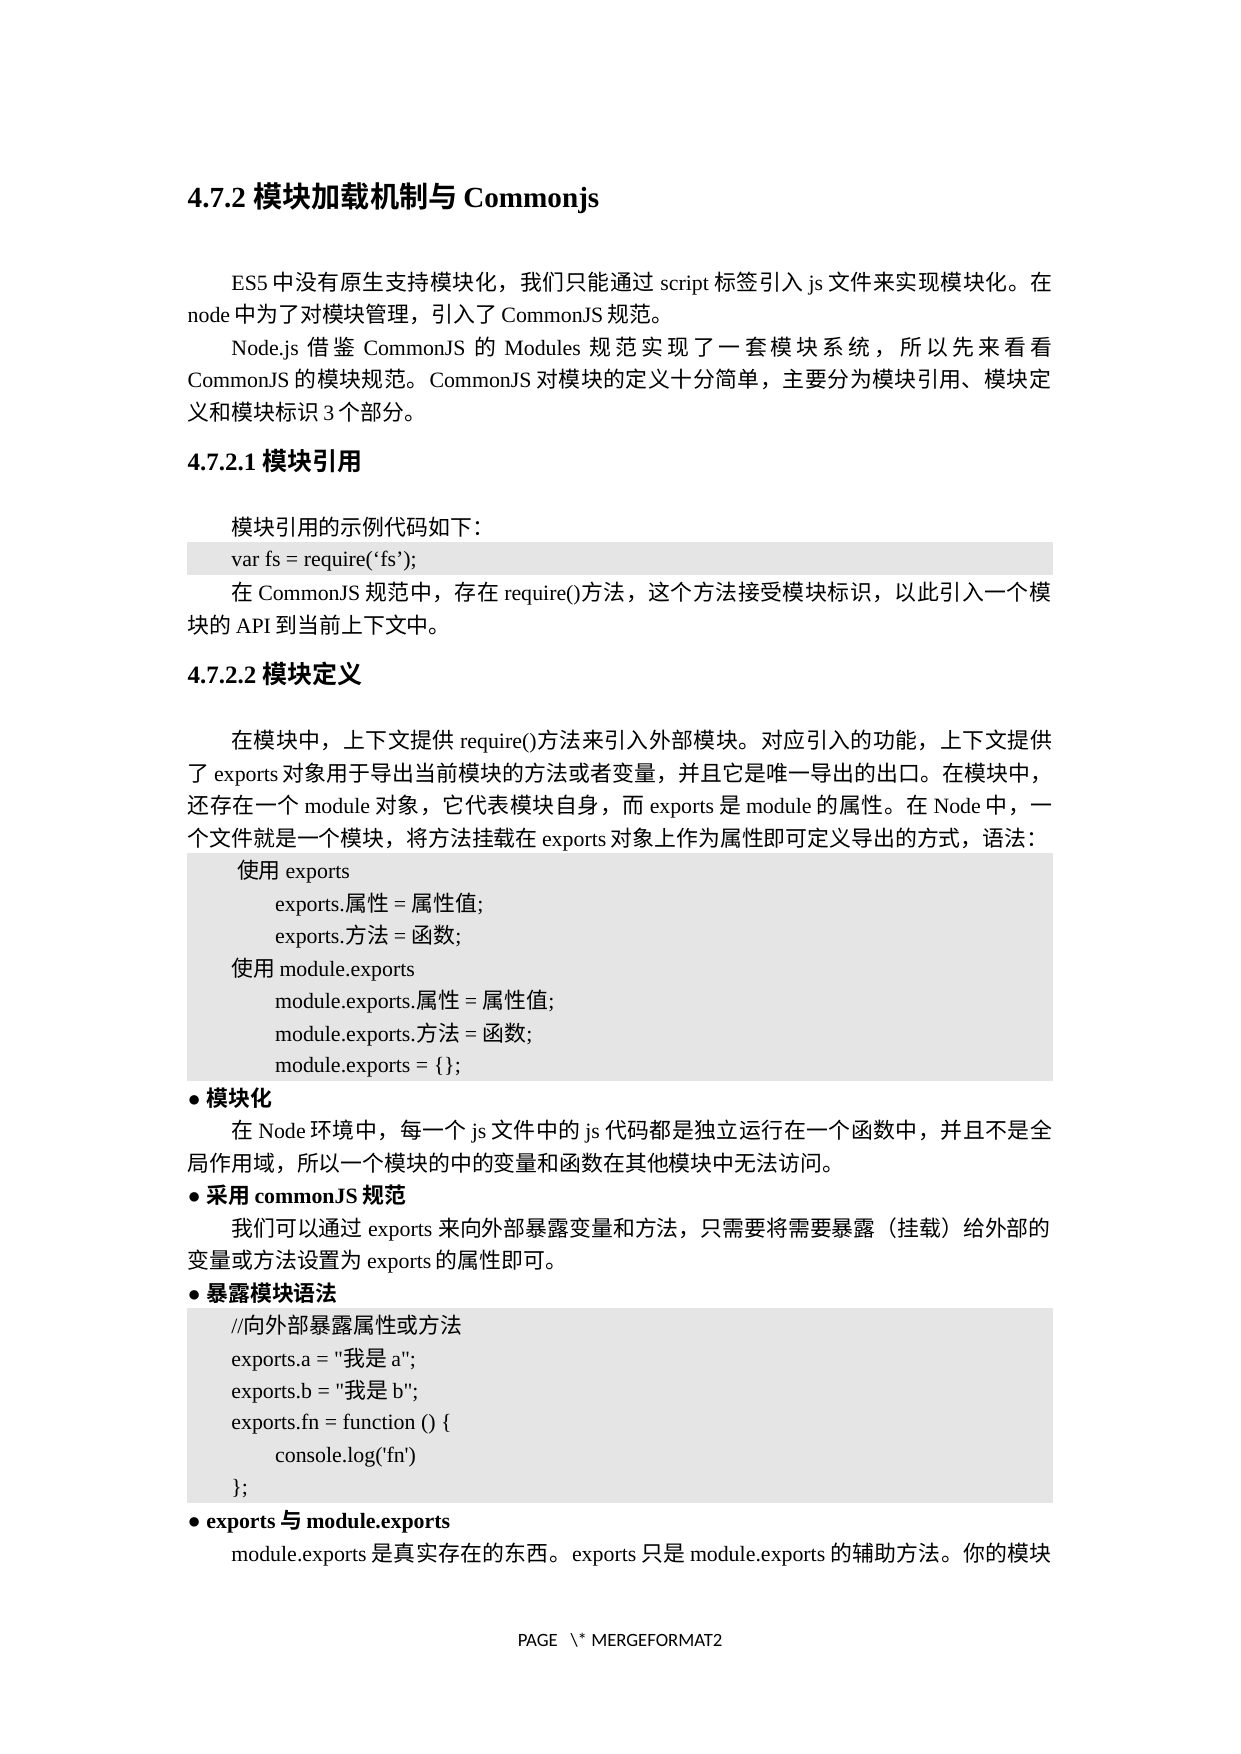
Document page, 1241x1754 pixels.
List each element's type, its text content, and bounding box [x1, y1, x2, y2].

text 4.7.2.1 模块引用 [187, 427, 1053, 492]
text ● 模块化 [187, 1081, 1053, 1113]
text 使用 exports [187, 853, 1053, 886]
text module.exports.属性 = 属性值; [187, 983, 1053, 1016]
text 在CommonJS规范中，存在require()方法，这个方法接受模块标识，以此引入一个模块的API到当前上下文中。 [187, 575, 1053, 640]
text exports.fn = function () { [187, 1406, 1053, 1438]
text 使用module.exports [187, 951, 1053, 983]
text module.exports = {}; [187, 1048, 1053, 1081]
text exports.方法 = 函数; [187, 918, 1053, 951]
text ● 采用commonJS规范 [187, 1178, 1053, 1211]
text 4.7.2 模块加载机制与Commonjs [187, 162, 1053, 227]
text var fs = require(‘fs’); [187, 542, 1053, 575]
text 在模块中，上下文提供require()方法来引入外部模块。对应引入的功能，上下文提供了exports对象用于导出当前模块的方法或者变量，并且它是唯一导出的出口。在模块中，还存在一个module对象，它代表模块自身，而exports是module的属性。在Node中，一个文件就是一个模块，将方法挂载在exports对象上作为属性即可定义导出的方式，语法： [187, 723, 1053, 853]
text ES5中没有原生支持模块化，我们只能通过script标签引入js文件来实现模块化。在node中为了对模块管理，引入了CommonJS规范。 [187, 264, 1053, 329]
text exports.b = "我是b"; [187, 1373, 1053, 1406]
text exports.a = "我是a"; [187, 1341, 1053, 1373]
text exports.属性 = 属性值; [187, 886, 1053, 918]
text ● exports与module.exports [187, 1503, 1053, 1536]
text 模块引用的示例代码如下： [187, 510, 1053, 542]
text module.exports.方法 = 函数; [187, 1016, 1053, 1048]
text console.log('fn') [187, 1438, 1053, 1471]
text 4.7.2.2 模块定义 [187, 640, 1053, 705]
text 在Node环境中，每一个js文件中的js代码都是独立运行在一个函数中，并且不是全局作用域，所以一个模块的中的变量和函数在其他模块中无法访问。 [187, 1113, 1053, 1178]
text //向外部暴露属性或方法 [187, 1308, 1053, 1341]
text Node.js借鉴CommonJS的Modules规范实现了一套模块系统，所以先来看看CommonJS的模块规范。CommonJS对模块的定义十分简单，主要分为模块引用、模块定义和模块标识3个部分。 [187, 329, 1053, 427]
text }; [187, 1471, 1053, 1503]
text 我们可以通过 exports 来向外部暴露变量和方法，只需要将需要暴露（挂载）给外部的变量或方法设置为exports的属性即可。 [187, 1211, 1053, 1276]
text ● 暴露模块语法 [187, 1276, 1053, 1308]
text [187, 1536, 1053, 1568]
